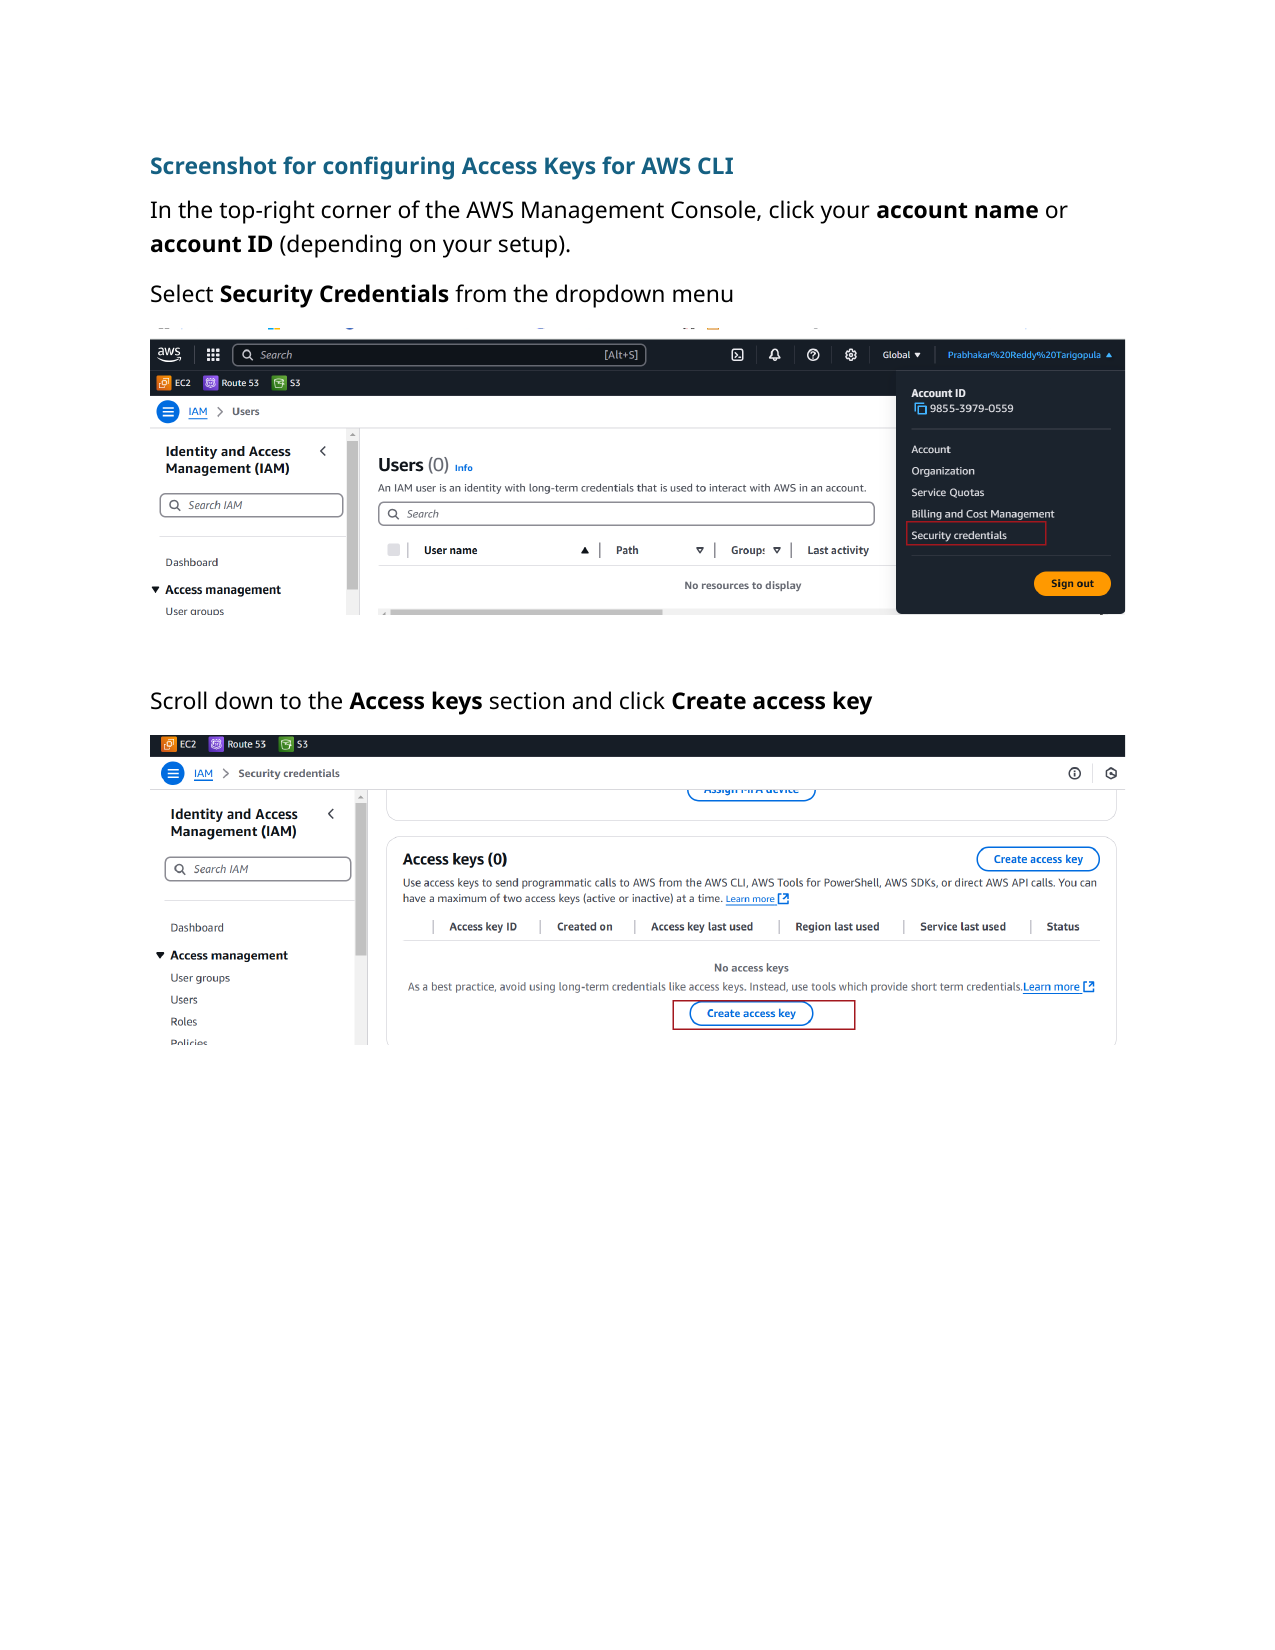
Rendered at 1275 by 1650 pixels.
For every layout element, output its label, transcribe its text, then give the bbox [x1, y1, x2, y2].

picture [150, 328, 1125, 615]
text In the top-right corner of the AWS Management Console, click your account name or account ID (depending on your setup). [150, 194, 1125, 259]
text Select Security Credentials from the dropdown menu [150, 278, 1125, 309]
subtitle Screenshot for configuring Access Keys for AWS CLI [150, 150, 1125, 181]
text Scroll down to the Access keys section and click Create access key [150, 684, 1125, 716]
picture [150, 735, 1125, 1045]
